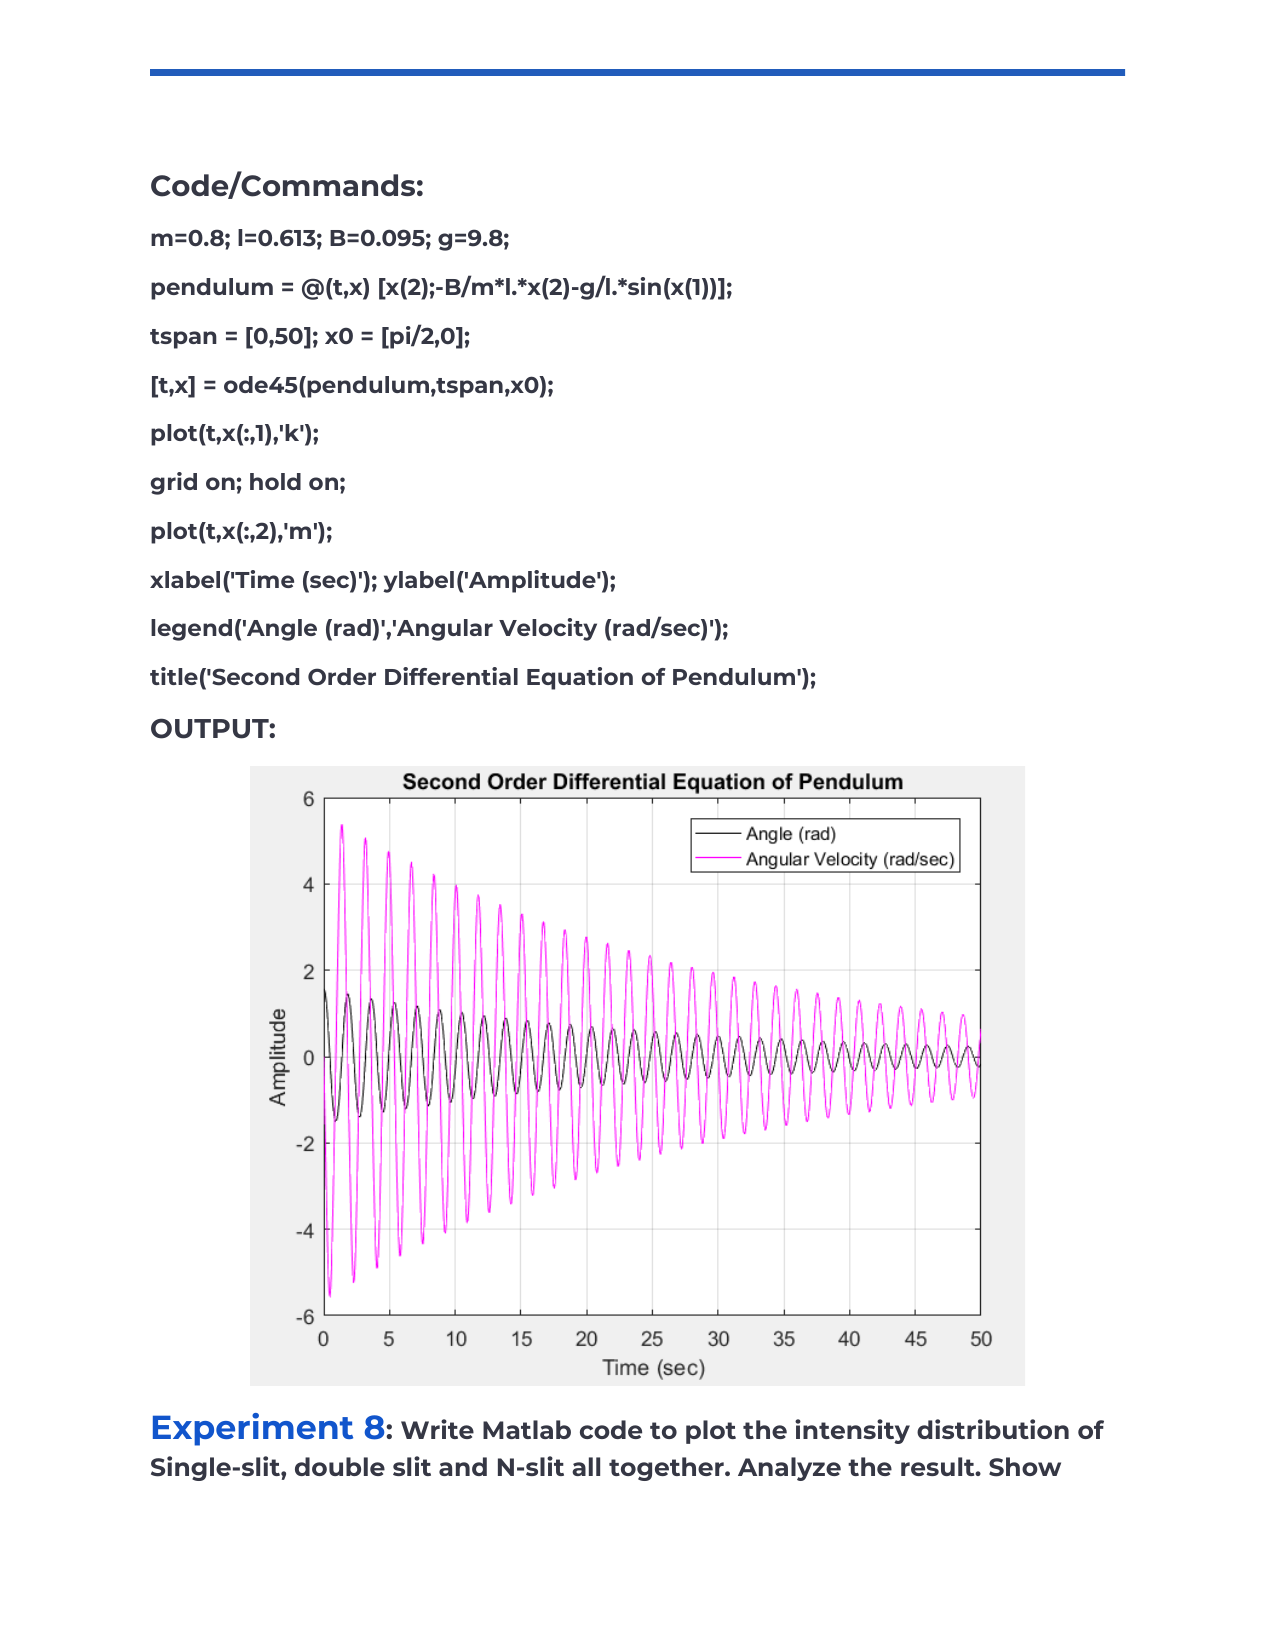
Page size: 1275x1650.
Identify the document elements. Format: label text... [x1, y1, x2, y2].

text xlabel('Time (sec)'); ylabel('Amplitude'); [150, 566, 1125, 594]
text [t,x] = ode45(pendulum,tspan,x0); [150, 371, 1125, 399]
picture [150, 69, 1125, 76]
picture [250, 766, 1025, 1386]
text grid on; hold on; [150, 468, 1125, 496]
text OUTPUT: [150, 712, 1125, 745]
text Code/Commands: [150, 168, 1125, 204]
text pendulum = @(t,x) [x(2);-B/m*l.*x(2)-g/l.*sin(x(1))]; [150, 273, 1125, 301]
text plot(t,x(:,1),'k'); [150, 420, 1125, 448]
text title('Second Order Differential Equation of Pendulum'); [150, 663, 1125, 691]
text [150, 1407, 1125, 1482]
text plot(t,x(:,2),'m'); [150, 517, 1125, 545]
text legend('Angle (rad)','Angular Velocity (rad/sec)'); [150, 615, 1125, 643]
text tspan = [0,50]; x0 = [pi/2,0]; [150, 322, 1125, 350]
text m=0.8; l=0.613; B=0.095; g=9.8; [150, 225, 1125, 253]
